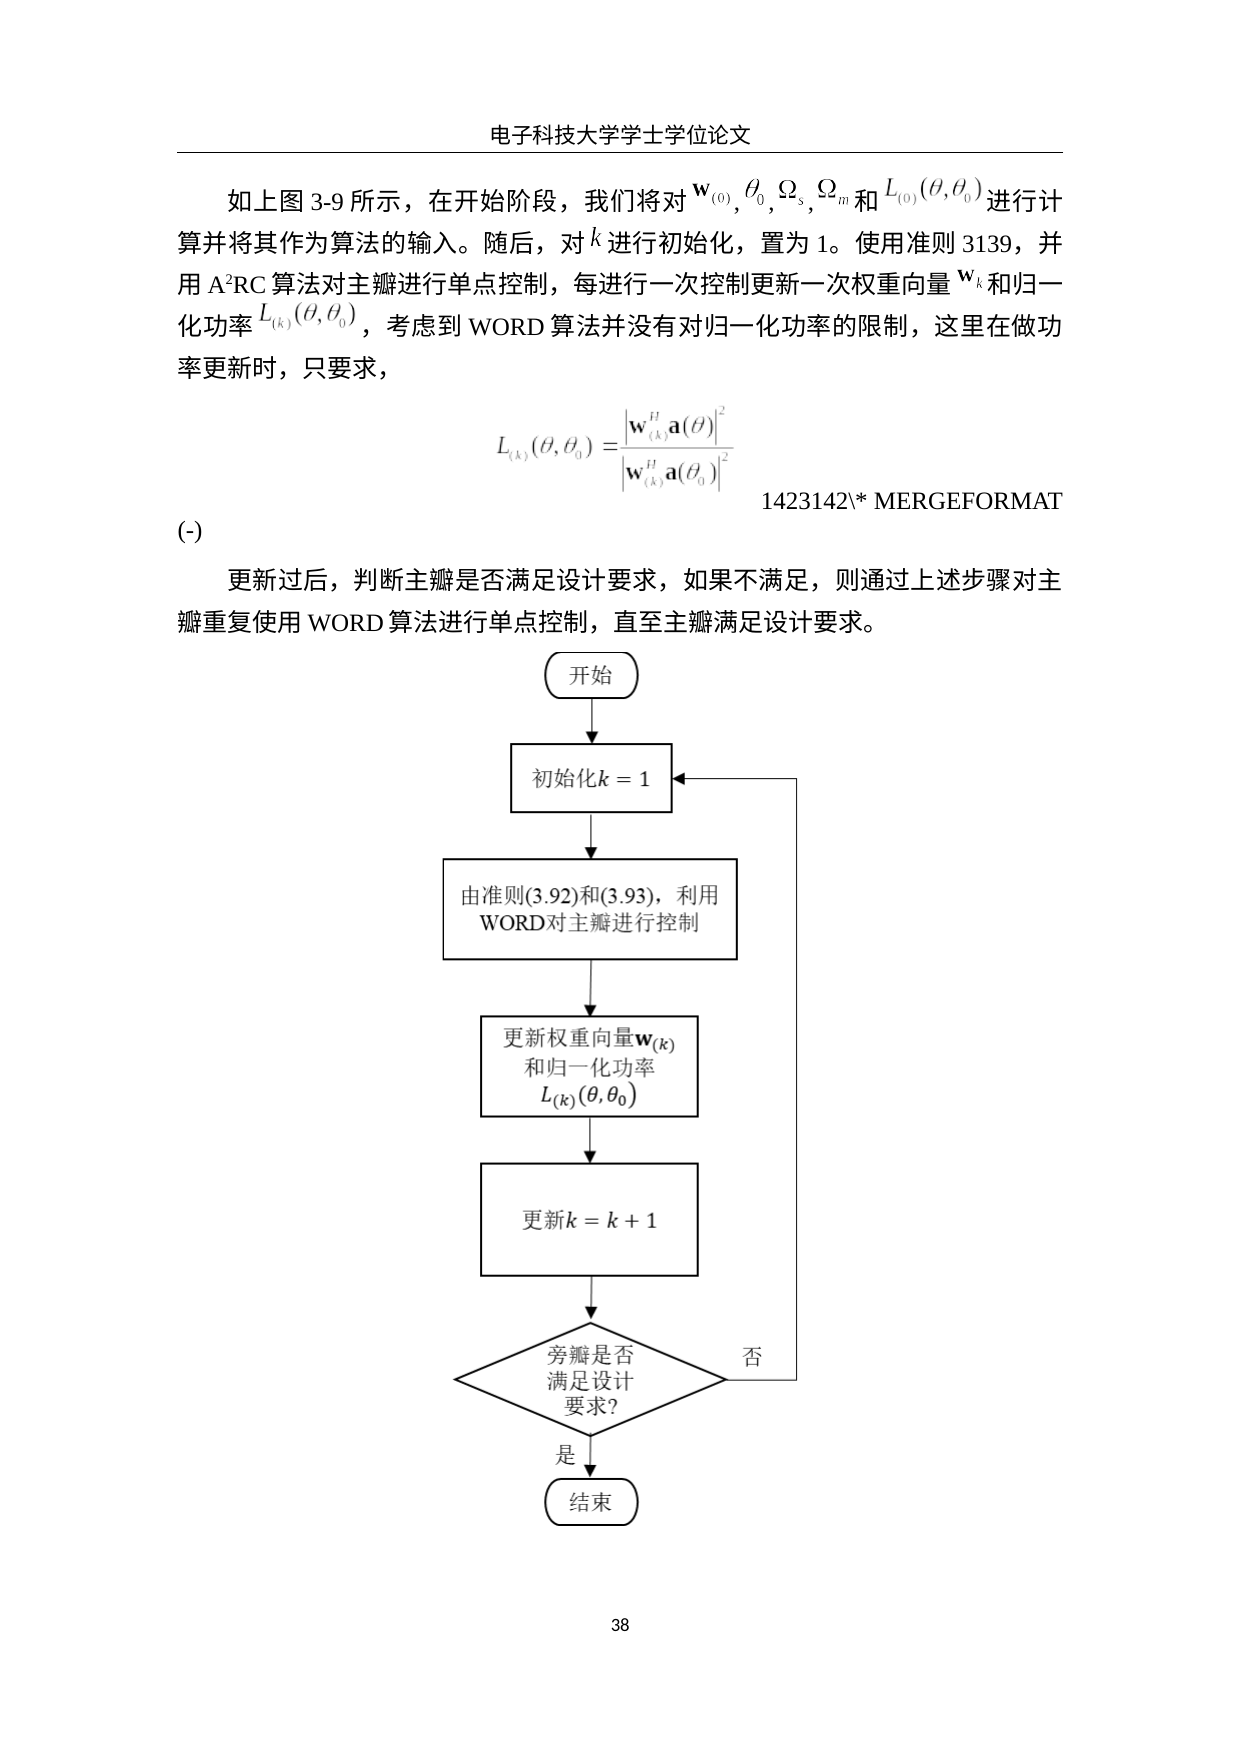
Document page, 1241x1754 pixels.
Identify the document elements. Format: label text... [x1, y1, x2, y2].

picture [442, 652, 798, 1528]
text 更新过后，判断主瓣是否满足设计要求，如果不满足，则通过上述步骤对主瓣重复使用WORD算法进行单点控制，直至主瓣满足设计要求。 [177, 556, 1063, 639]
text 如上图3-9所示，在开始阶段，我们将对,,,和进行计算并将其作为算法的输入。随后，对进行初始化，置为1。使用准则，并用A2RC算法对主瓣进行单点控制，每进行一次控制更新一次权重向量和归一化功率，考虑到WORD算法并没有对归一化功率的限制，这里在做功率更新时，只要求， [177, 177, 1063, 386]
